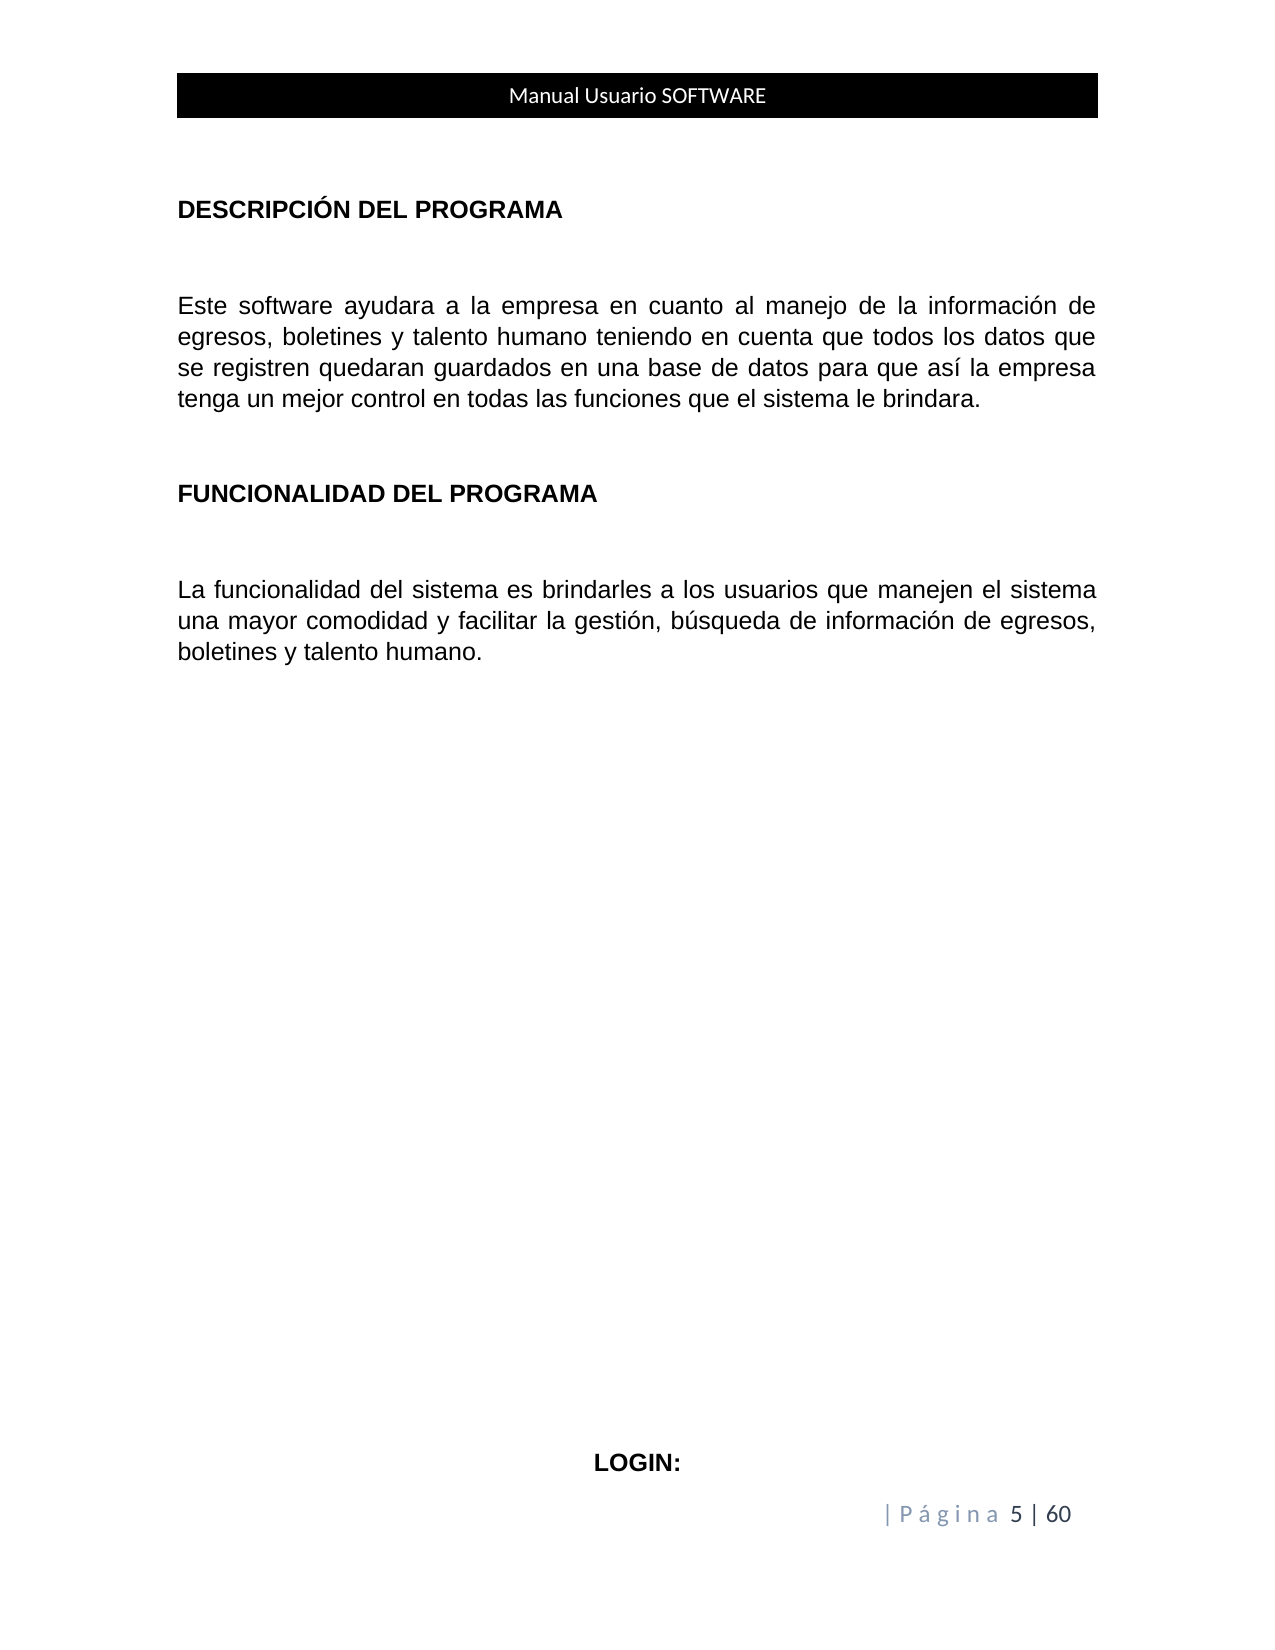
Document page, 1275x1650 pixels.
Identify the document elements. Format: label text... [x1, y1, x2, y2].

text Este software ayudara a la empresa en cuanto al manejo de la información de egresos, boletines y talento humano teniendo en cuenta que todos los datos que se registren quedaran guardados en una base de datos para que así la empresa tenga un mejor control en todas las funciones que el sistema le brindara. [177, 291, 1098, 413]
text DESCRIPCIÓN DEL PROGRAMA [177, 195, 1098, 224]
text La funcionalidad del sistema es brindarles a los usuarios que manejen el sistema una mayor comodidad y facilitar la gestión, búsqueda de información de egresos, boletines y talento humano. [177, 575, 1098, 666]
text FUNCIONALIDAD DEL PROGRAMA [177, 479, 1098, 508]
text LOGIN: [177, 1448, 1098, 1477]
